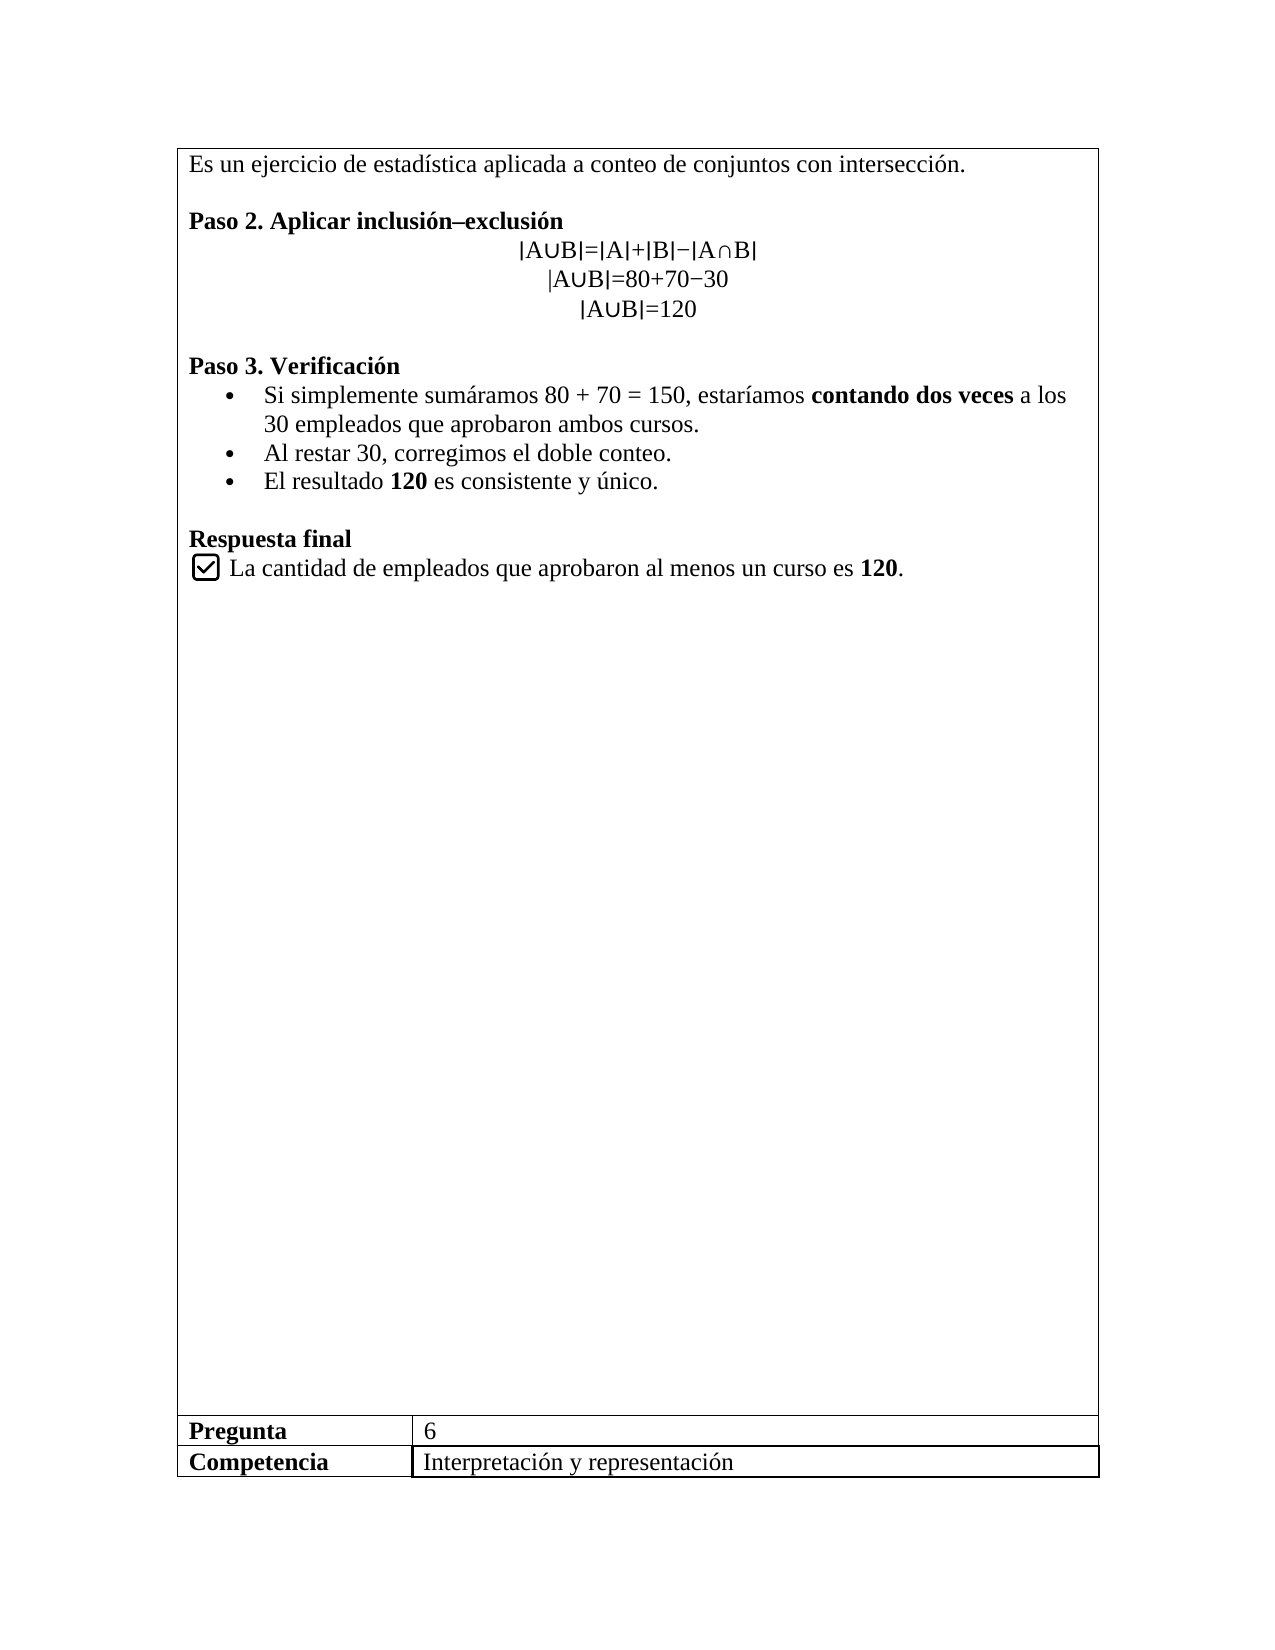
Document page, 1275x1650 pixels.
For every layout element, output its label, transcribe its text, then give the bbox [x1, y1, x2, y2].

table_cell Pregunta [178, 1416, 412, 1445]
table_cell Interpretación y representación [414, 1447, 1098, 1476]
table_cell 6 [413, 1416, 1098, 1445]
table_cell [178, 149, 1098, 1415]
table_cell Competencia [178, 1446, 411, 1476]
